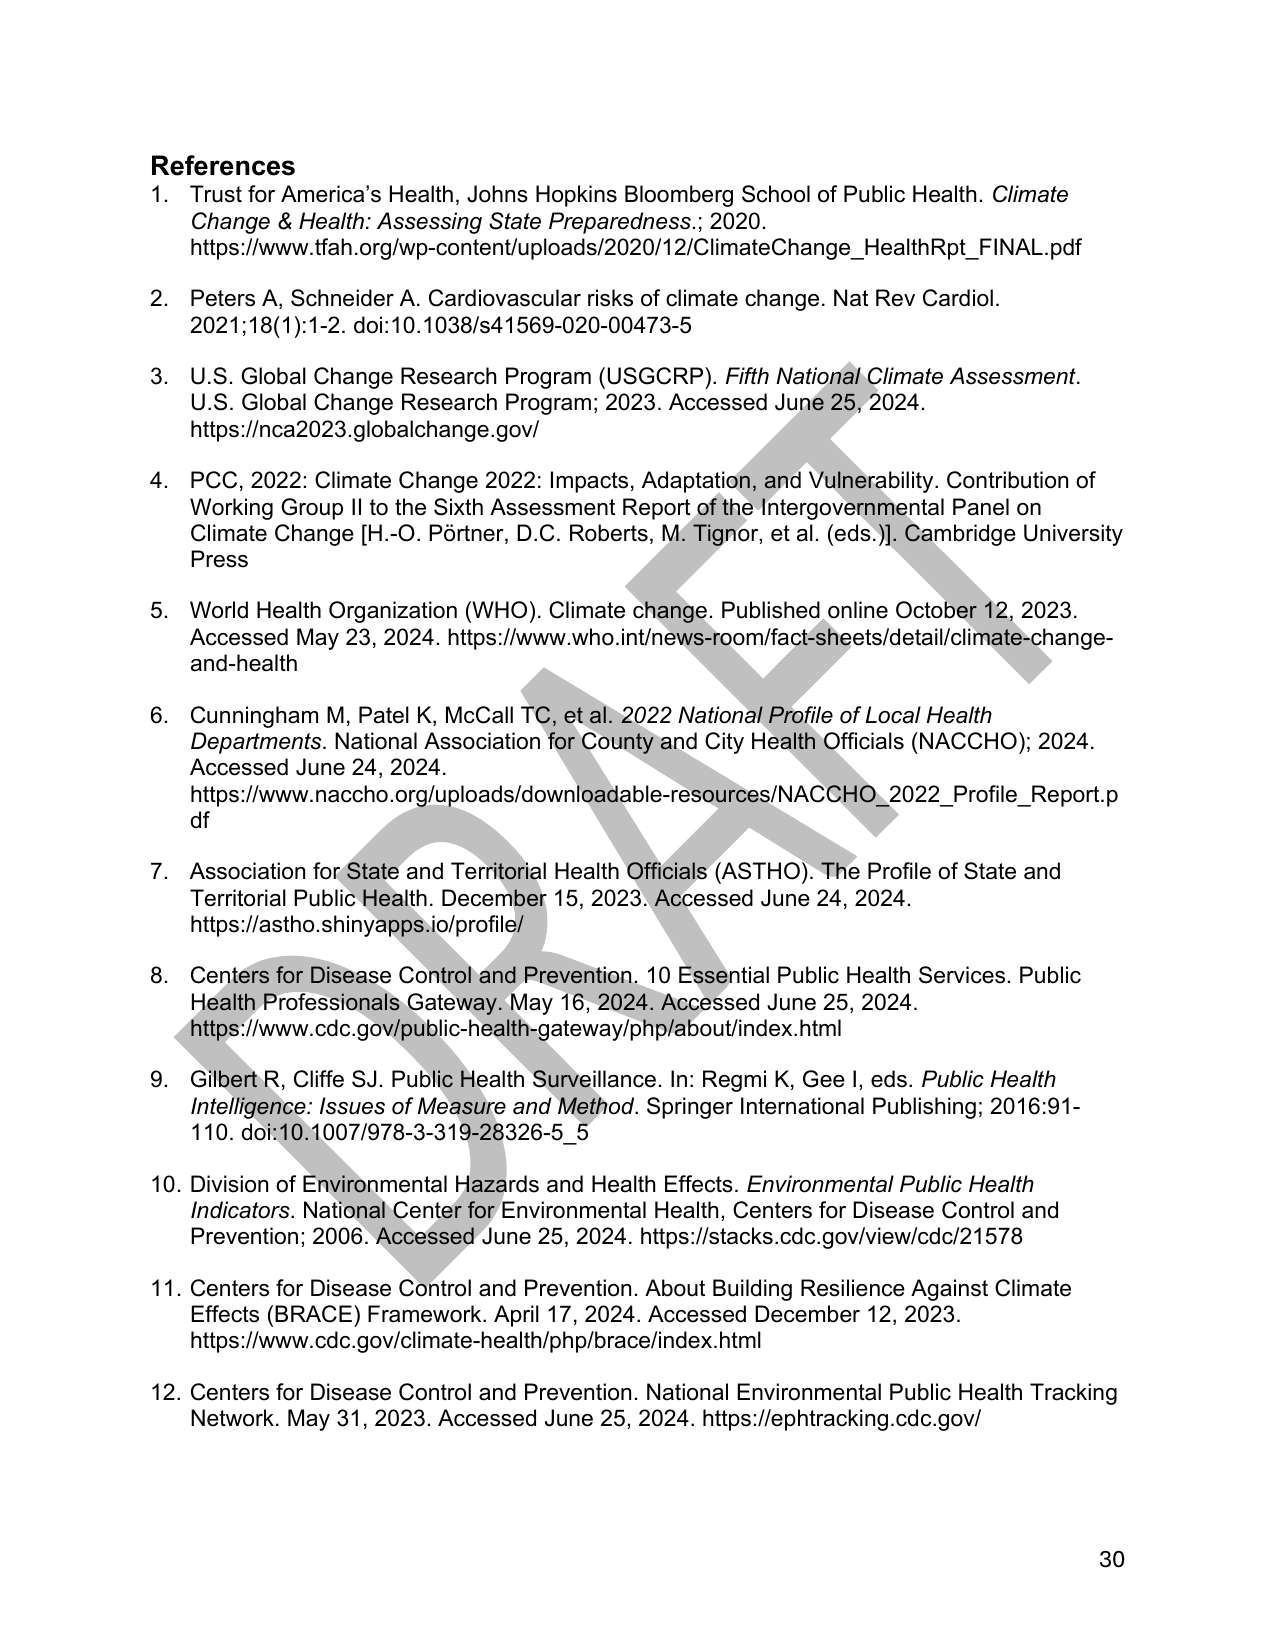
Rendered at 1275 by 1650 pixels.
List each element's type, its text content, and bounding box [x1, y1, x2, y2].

text 3. U.S. Global Change Research Program (USGCRP). Fifth National Climate Assessment. U.S. Global Change Research Program; 2023. Accessed June 25, 2024. https://nca2023.globalchange.gov/ [150, 363, 1125, 442]
text 7. Association for State and Territorial Health Officials (ASTHO). The Profile of State and Territorial Public Health. December 15, 2023. Accessed June 24, 2024. https://astho.shinyapps.io/profile/ [150, 858, 1125, 937]
text 11. Centers for Disease Control and Prevention. About Building Resilience Against Climate Effects (BRACE) Framework. April 17, 2024. Accessed December 12, 2023. https://www.cdc.gov/climate-health/php/brace/index.html [150, 1274, 1125, 1354]
text 6. Cunningham M, Patel K, McCall TC, et al. 2022 National Profile of Local Health Departments. National Association for County and City Health Officials (NACCHO); 2024. Accessed June 24, 2024. https://www.naccho.org/uploads/downloadable-resources/NACCHO_2022_Profile_Report.pdf [150, 702, 1125, 833]
text 10. Division of Environmental Hazards and Health Effects. Environmental Public Health Indicators. National Center for Environmental Health, Centers for Disease Control and Prevention; 2006. Accessed June 25, 2024. https://stacks.cdc.gov/view/cdc/21578 [150, 1171, 1125, 1249]
text 8. Centers for Disease Control and Prevention. 10 Essential Public Health Services. Public Health Professionals Gateway. May 16, 2024. Accessed June 25, 2024. https://www.cdc.gov/public-health-gateway/php/about/index.html [150, 962, 1125, 1041]
text 9. Gilbert R, Cliffe SJ. Public Health Surveillance. In: Regmi K, Gee I, eds. Public Health Intelligence: Issues of Measure and Method. Springer International Publishing; 2016:91-110. doi:10.1007/978-3-319-28326-5_5 [150, 1066, 1125, 1146]
text 2. Peters A, Schneider A. Cardiovascular risks of climate change. Nat Rev Cardiol. 2021;18(1):1-2. doi:10.1038/s41569-020-00473-5 [150, 285, 1125, 338]
text 1. Trust for America’s Health, Johns Hopkins Bloomberg School of Public Health. Climate Change & Health: Assessing State Preparedness.; 2020. https://www.tfah.org/wp-content/uploads/2020/12/ClimateChange_HealthRpt_FINAL.pdf [150, 181, 1125, 260]
text 5. World Health Organization (WHO). Climate change. Published online October 12, 2023. Accessed May 23, 2024. https://www.who.int/news-room/fact-sheets/detail/climate-change-and-health [150, 597, 1125, 677]
text 4. PCC, 2022: Climate Change 2022: Impacts, Adaptation, and Vulnerability. Contribution of Working Group II to the Sixth Assessment Report of the Intergovernmental Panel on Climate Change [H.-O. Pörtner, D.C. Roberts, M. Tignor, et al. (eds.)]. Cambridge University Press [150, 467, 1125, 572]
text 12. Centers for Disease Control and Prevention. National Environmental Public Health Tracking Network. May 31, 2023. Accessed June 25, 2024. https://ephtracking.cdc.gov/ [150, 1379, 1125, 1431]
subtitle References [150, 150, 1125, 181]
